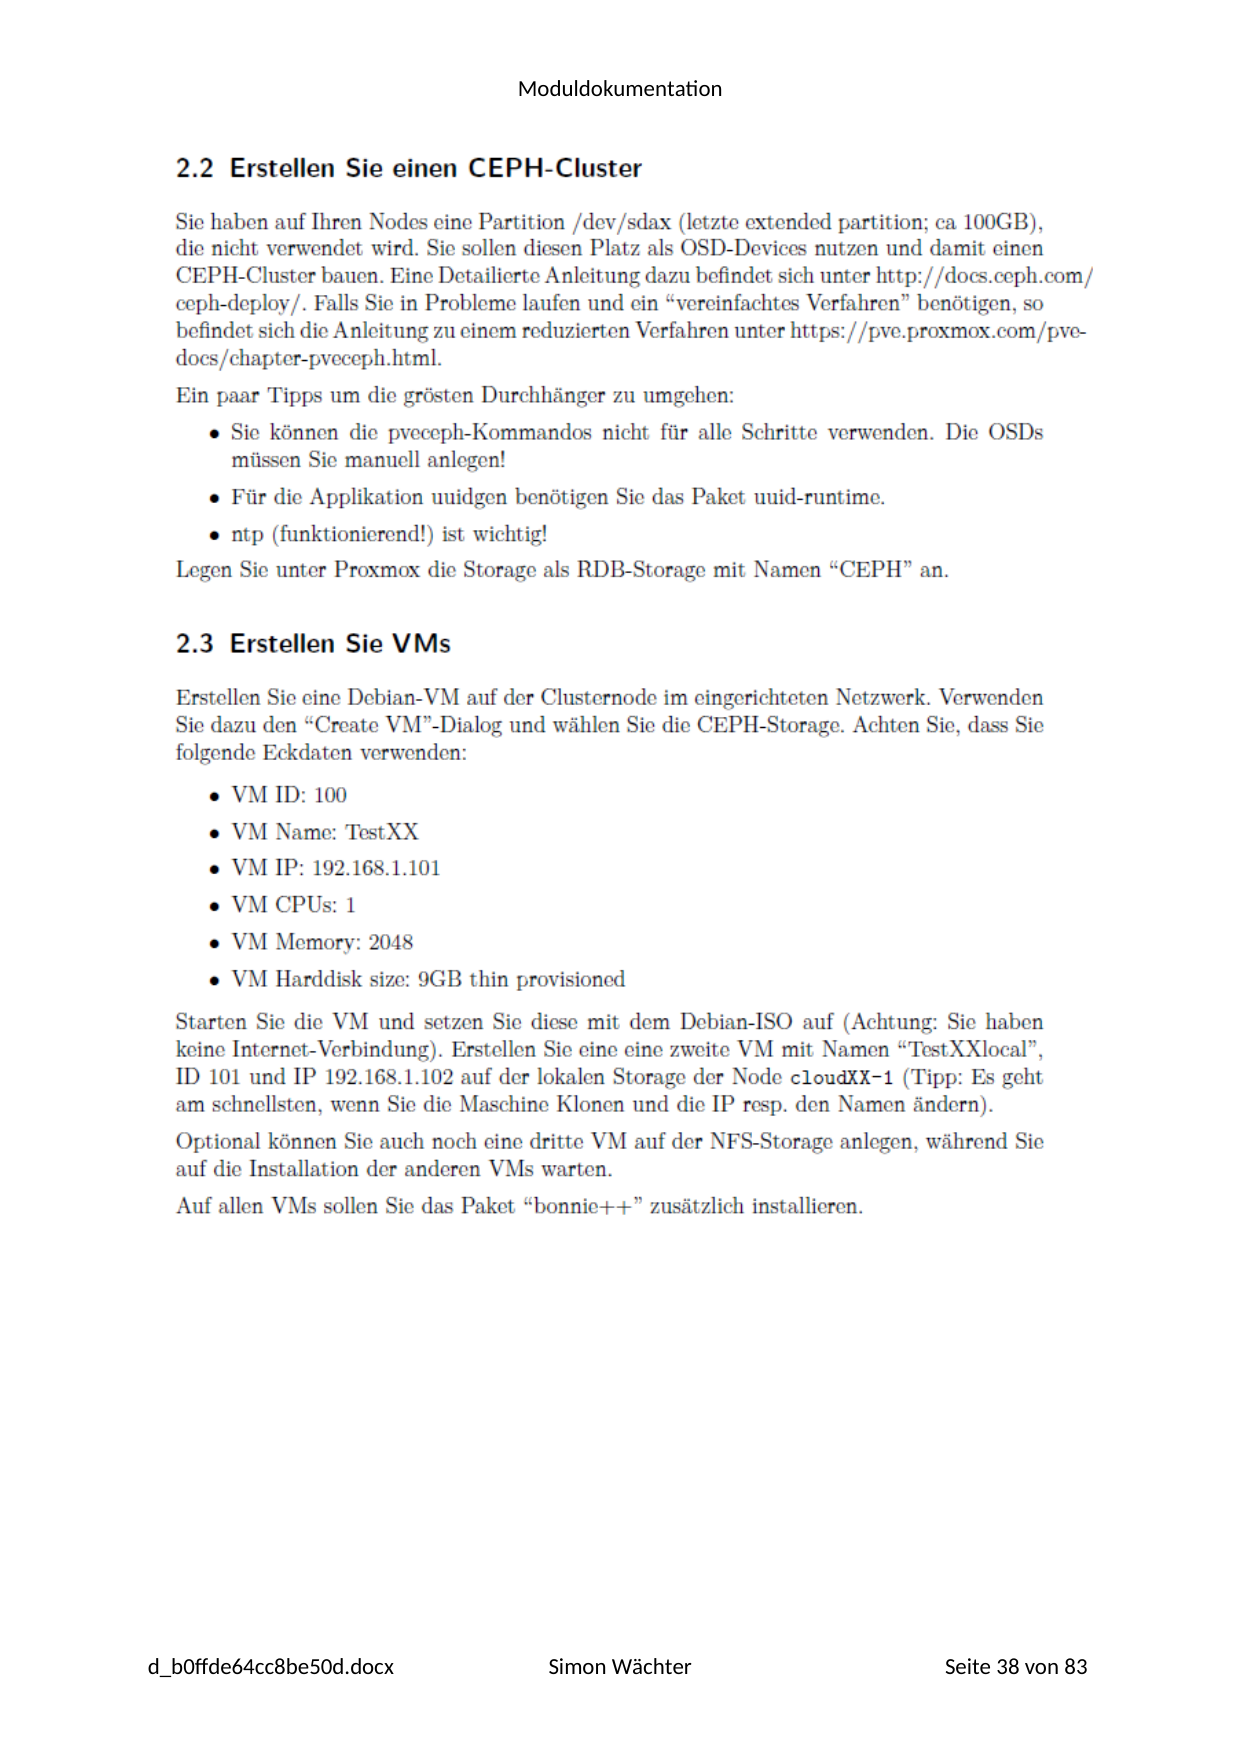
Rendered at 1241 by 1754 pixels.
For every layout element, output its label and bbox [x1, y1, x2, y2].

picture [147, 147, 1093, 1252]
